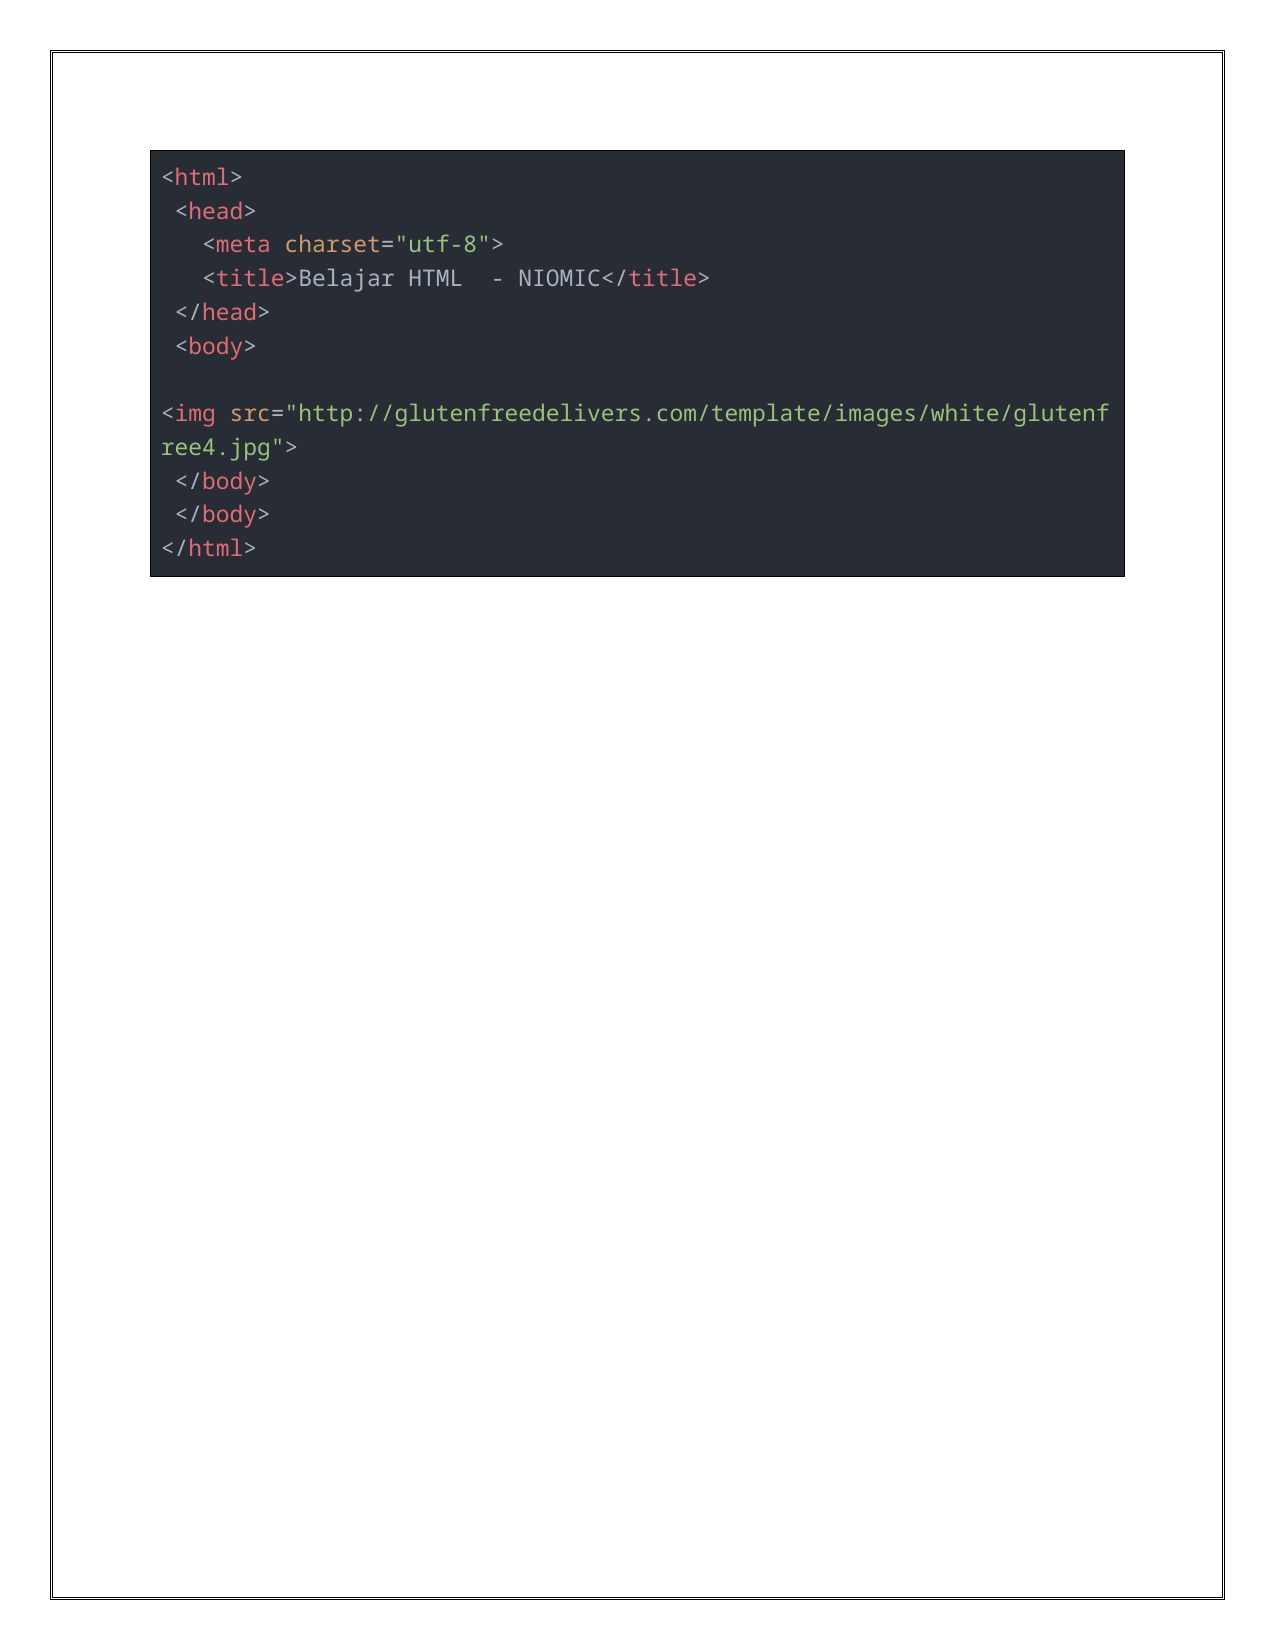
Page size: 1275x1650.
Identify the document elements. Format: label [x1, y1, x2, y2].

table_header [151, 151, 1124, 576]
